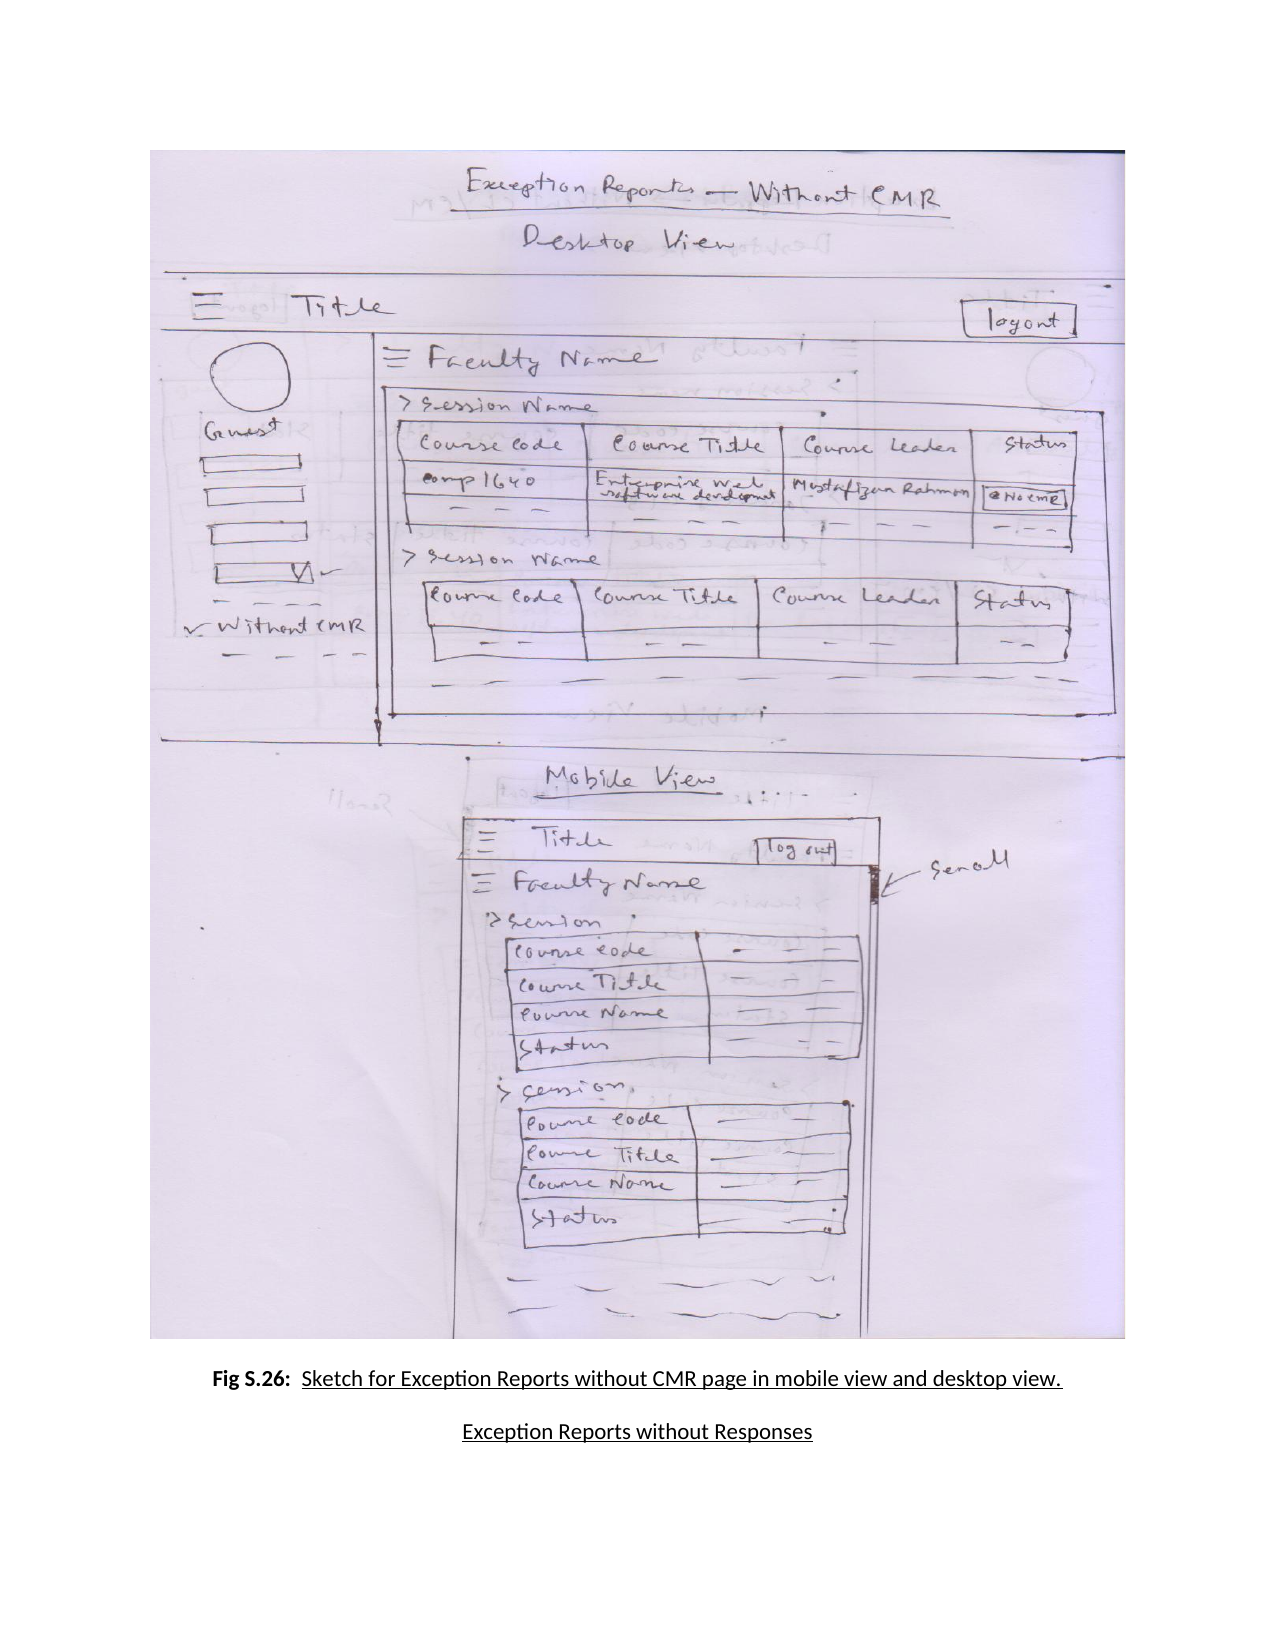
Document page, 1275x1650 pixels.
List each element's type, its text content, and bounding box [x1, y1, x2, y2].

text Exception Reports without Responses [150, 1417, 1125, 1445]
text Fig S.26: Sketch for Exception Reports without CMR page in mobile view and desktop view. [150, 1364, 1125, 1392]
picture [150, 150, 1125, 1339]
